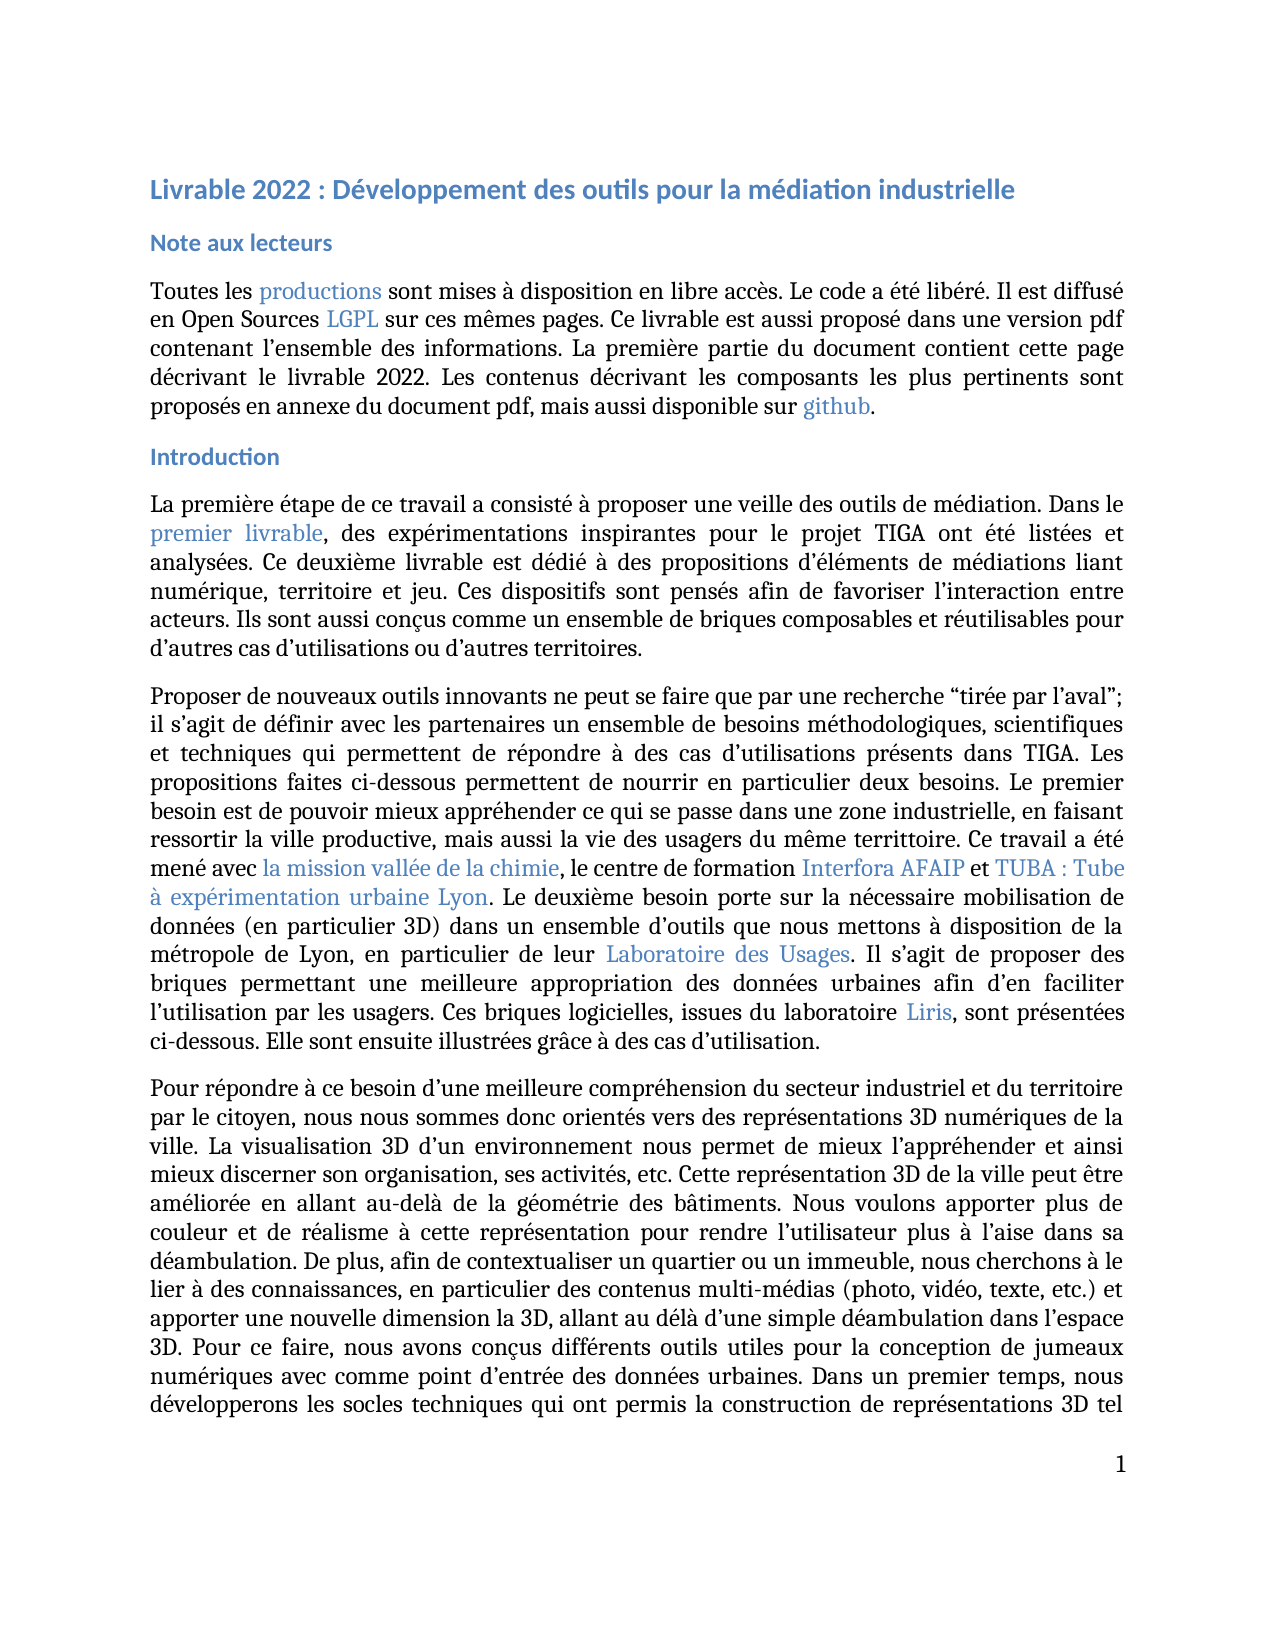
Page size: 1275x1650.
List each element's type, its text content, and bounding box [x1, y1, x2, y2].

subtitle Introduction [150, 441, 1125, 472]
text La première étape de ce travail a consisté à proposer une veille des outils de médiation. Dans le premier livrable, des expérimentations inspirantes pour le projet TIGA ont été listées et analysées. Ce deuxième livrable est dédié à des propositions d’éléments de médiations liant numérique, territoire et jeu. Ces dispositifs sont pensés afin de favoriser l’interaction entre acteurs. Ils sont aussi conçus comme un ensemble de briques composables et réutilisables pour d’autres cas d’utilisations ou d’autres territoires. [150, 490, 1125, 663]
text Proposer de nouveaux outils innovants ne peut se faire que par une recherche “tirée par l’aval”; il s’agit de définir avec les partenaires un ensemble de besoins méthodologiques, scientifiques et techniques qui permettent de répondre à des cas d’utilisations présents dans TIGA. Les propositions faites ci-dessous permettent de nourrir en particulier deux besoins. Le premier besoin est de pouvoir mieux appréhender ce qui se passe dans une zone industrielle, en faisant ressortir la ville productive, mais aussi la vie des usagers du même territtoire. Ce travail a été mené avec la mission vallée de la chimie, le centre de formation Interfora AFAIP et TUBA : Tube à expérimentation urbaine Lyon. Le deuxième besoin porte sur la nécessaire mobilisation de données (en particulier 3D) dans un ensemble d’outils que nous mettons à disposition de la métropole de Lyon, en particulier de leur Laboratoire des Usages. Il s’agit de proposer des briques permettant une meilleure appropriation des données urbaines afin d’en faciliter l’utilisation par les usagers. Ces briques logicielles, issues du laboratoire Liris, sont présentées ci-dessous. Elle sont ensuite illustrées grâce à des cas d’utilisation. [150, 682, 1125, 1055]
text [150, 1074, 1125, 1419]
subtitle Note aux lecteurs [150, 227, 1125, 258]
text Toutes les productions sont mises à disposition en libre accès. Le code a été libéré. Il est diffusé en Open Sources LGPL sur ces mêmes pages. Ce livrable est aussi proposé dans une version pdf contenant l’ensemble des informations. La première partie du document contient cette page décrivant le livrable 2022. Les contenus décrivant les composants les plus pertinents sont proposés en annexe du document pdf, mais aussi disponible sur github. [150, 277, 1125, 420]
subtitle Livrable 2022 : Développement des outils pour la médiation industrielle [150, 171, 1125, 206]
